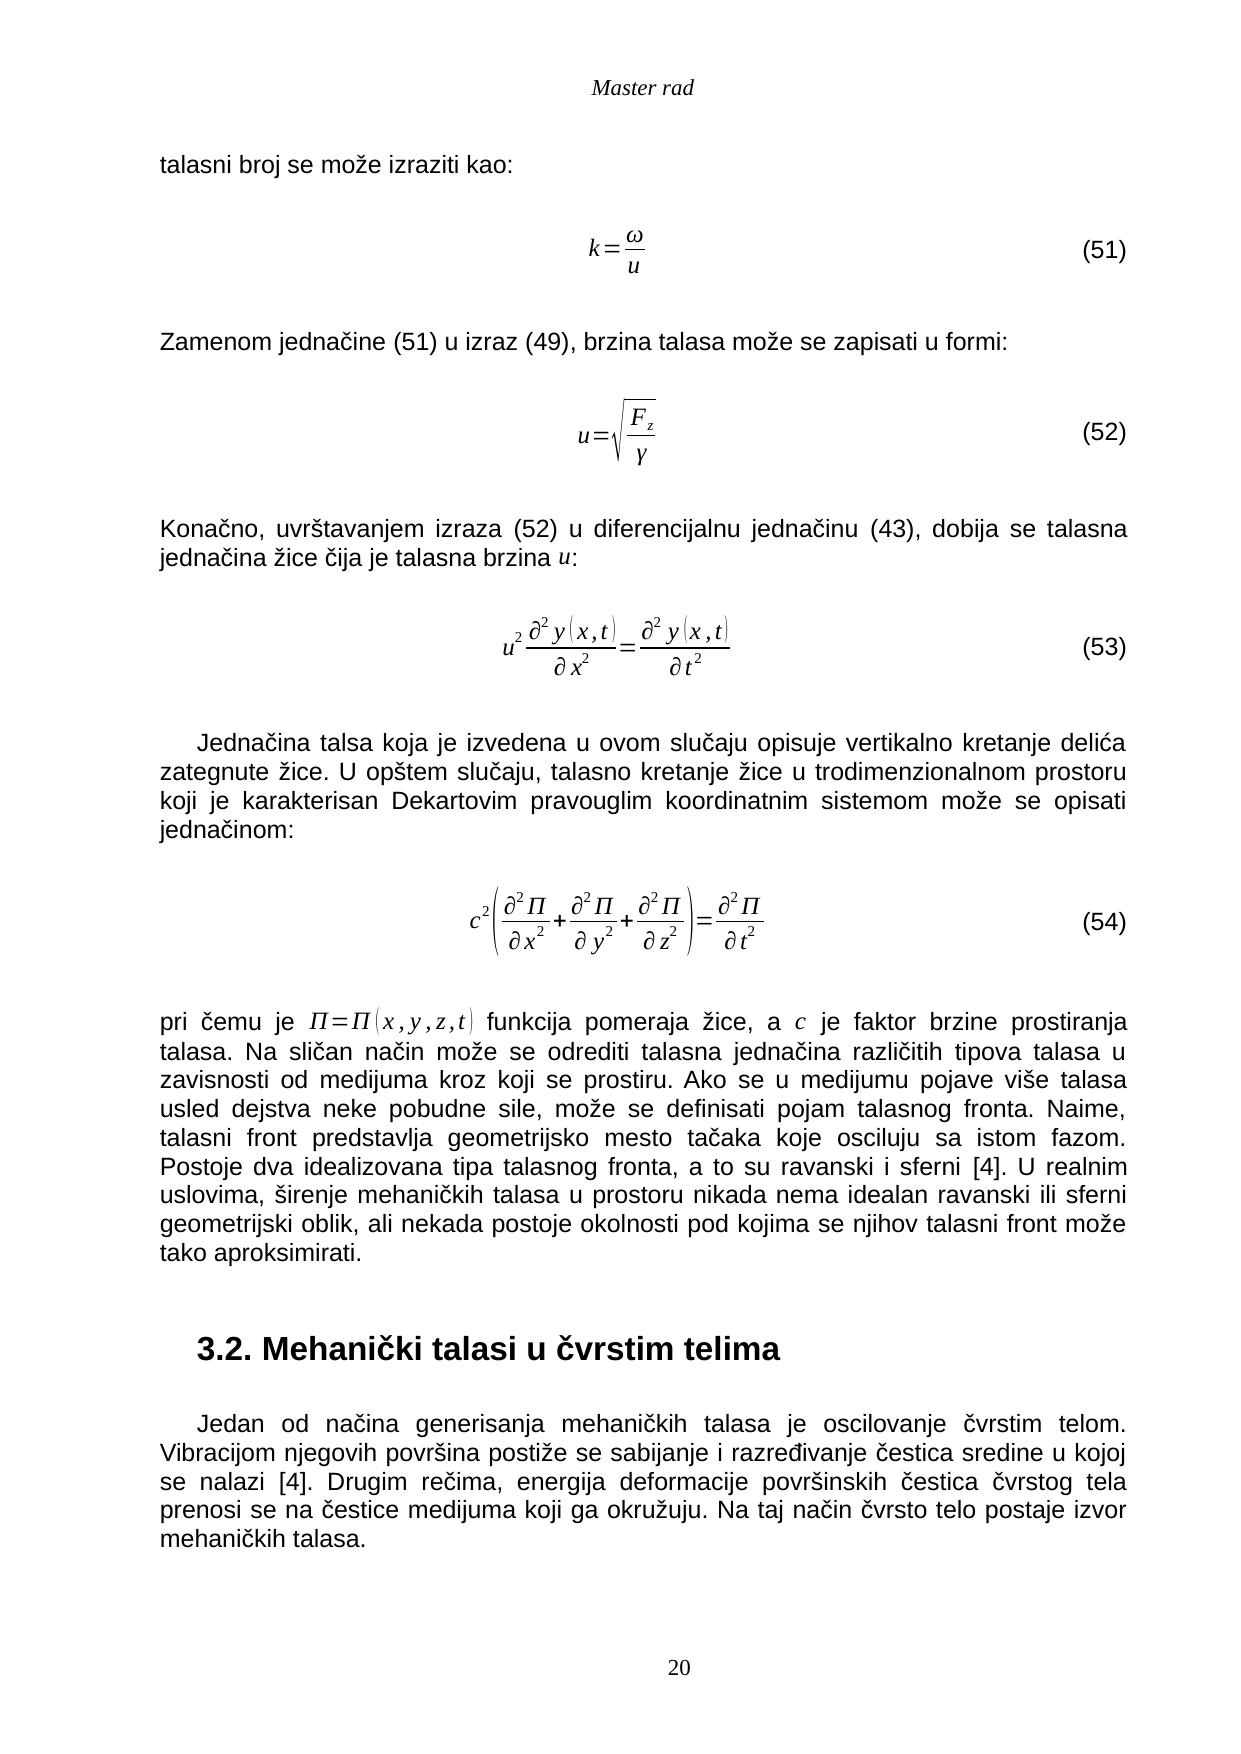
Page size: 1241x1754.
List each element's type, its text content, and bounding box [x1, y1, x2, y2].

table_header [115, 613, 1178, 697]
text pri čemu je funkcija pomeraja žice, a je faktor brzine prostiranja talasa. Na sličan način može se odrediti talasna jednačina različitih tipova talasa u zavisnosti od medijuma kroz koji se prostiru. Ako se u medijumu pojave više talasa usled dejstva neke pobudne sile, može se definisati pojam talasnog fronta. Naime, talasni front predstavlja geometrijsko mesto tačaka koje osciluju sa istom fazom. Postoje dva idealizovana tipa talasnog fronta, a to su ravanski i sferni [4]. U realnim uslovima, širenje mehaničkih talasa u prostoru nikada nema idealan ravanski ili sferni geometrijski oblik, ali nekada postoje okolnosti pod kojima se njihov talasni front može tako aproksimirati. [159, 1006, 1128, 1266]
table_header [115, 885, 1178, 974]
subtitle Mehanički talasi u čvrstim telima [159, 1329, 1128, 1367]
text Jednačina talsa koja je izvedena u ovom slučaju opisuje vertikalno kretanje delića zategnute žice. U opštem slučaju, talasno kretanje žice u trodimenzionalnom prostoru koji je karakterisan Dekartovim pravouglim koordinatnim sistemom može se opisati jednačinom: [159, 728, 1128, 843]
text Jedan od načina generisanja mehaničkih talasa je oscilovanje čvrstim telom. Vibracijom njegovih površina postiže se sabijanje i razređivanje čestica sredine u kojoj se nalazi [4]. Drugim rečima, energija deformacije površinskih čestica čvrstog tela prenosi se na čestice medijuma koji ga okružuju. Na taj način čvrsto telo postaje izvor mehaničkih talasa. [159, 1409, 1128, 1553]
text Konačno, uvrštavanjem izraza (52) u diferencijalnu jednačinu (43), dobija se talasna jednačina žice čija je talasna brzina : [159, 514, 1128, 571]
text talasni broj se može izraziti kao: [159, 150, 1128, 179]
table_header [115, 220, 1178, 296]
text Zamenom jednačine (51) u izraz (49), brzina talasa može se zapisati u formi: [159, 327, 1128, 356]
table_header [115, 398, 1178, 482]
